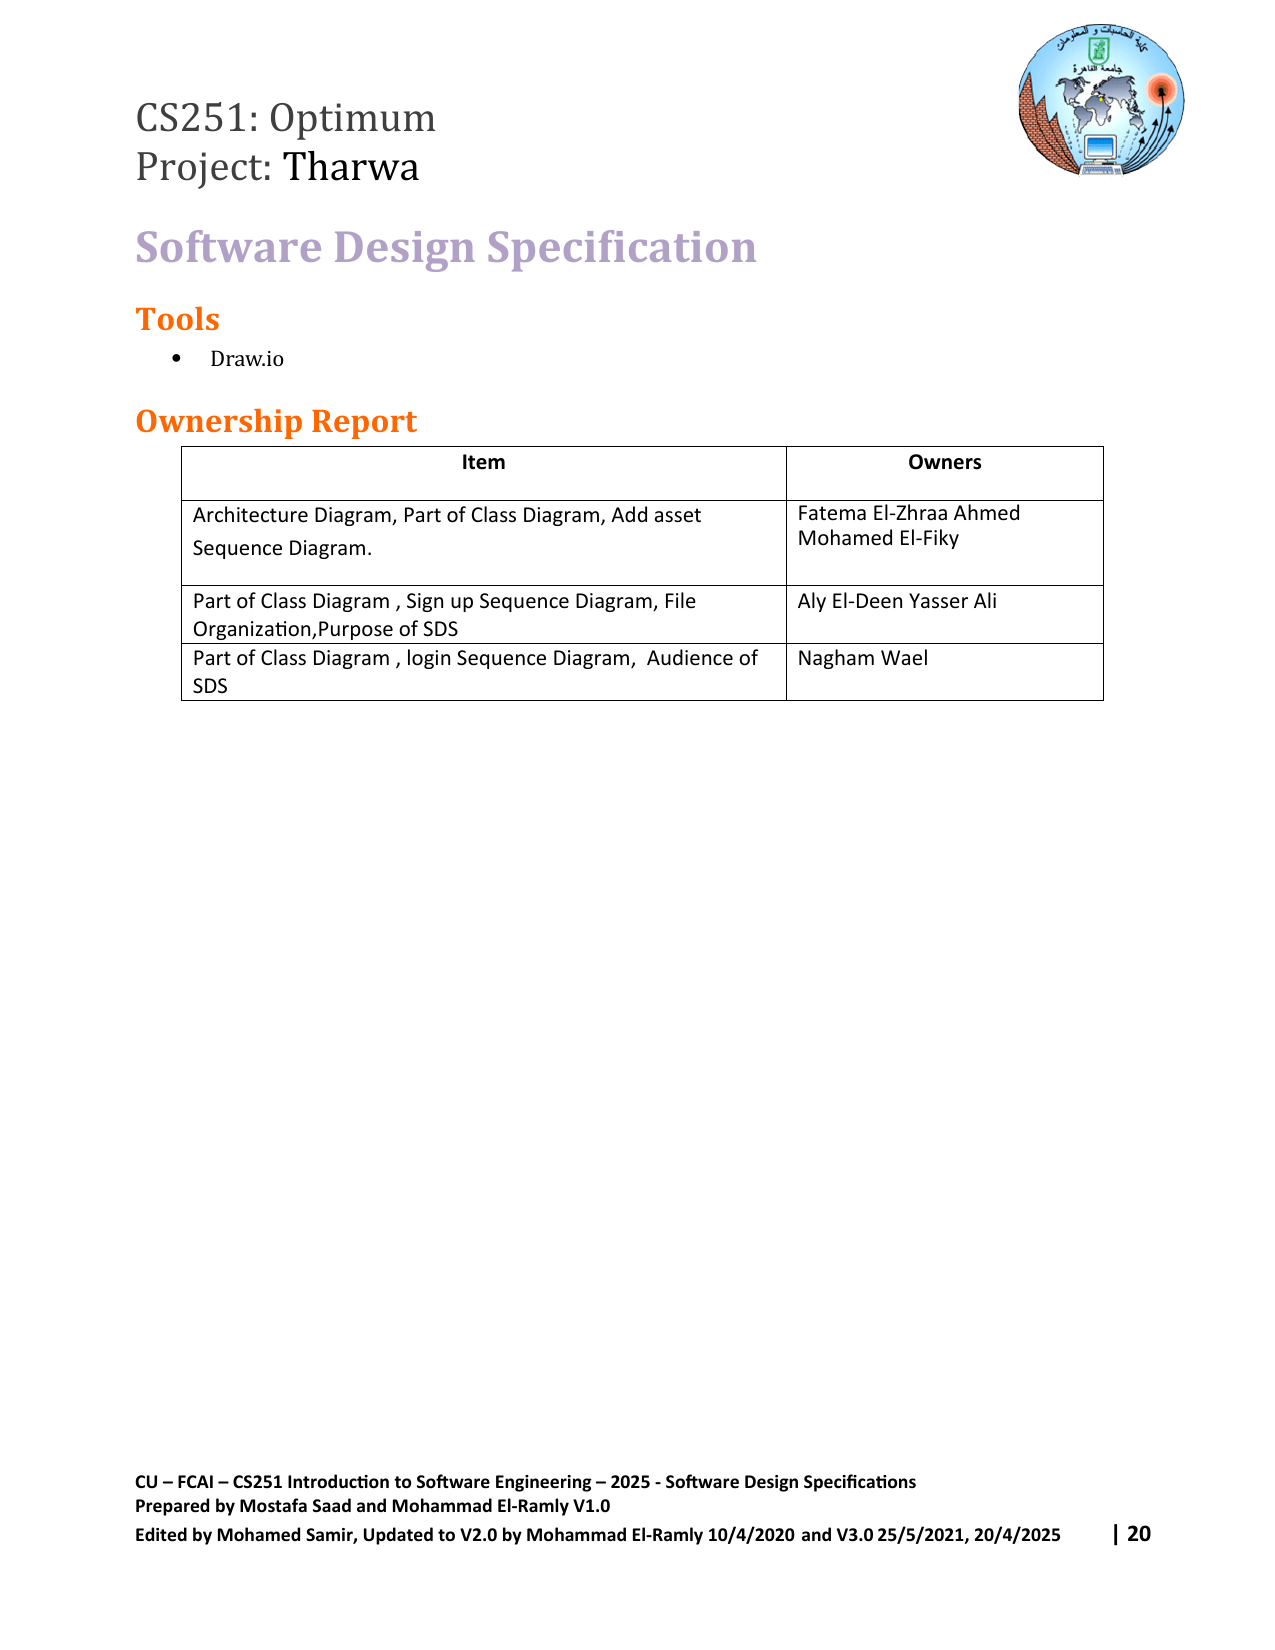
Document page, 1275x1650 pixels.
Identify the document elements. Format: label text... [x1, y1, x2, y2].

picture [1018, 24, 1186, 180]
table_cell Architecture Diagram, Part of Class Diagram, Add asset Sequence Diagram. [182, 501, 786, 585]
list Draw.io [172, 344, 1152, 371]
table_cell Fatema El-Zhraa Ahmed Mohamed El-Fiky [787, 501, 1103, 585]
table_header Item [182, 447, 786, 499]
table_cell Part of Class Diagram , Sign up Sequence Diagram, File Organization,Purpose of SDS [182, 586, 786, 642]
subtitle Tools [135, 299, 1152, 338]
table_cell Aly El-Deen Yasser Ali [787, 586, 1103, 642]
table_cell Nagham Wael [787, 644, 1103, 699]
table_header Owners [787, 447, 1103, 499]
subtitle Ownership Report [135, 400, 1152, 439]
table_cell Part of Class Diagram , login Sequence Diagram, Audience of SDS [182, 644, 786, 699]
